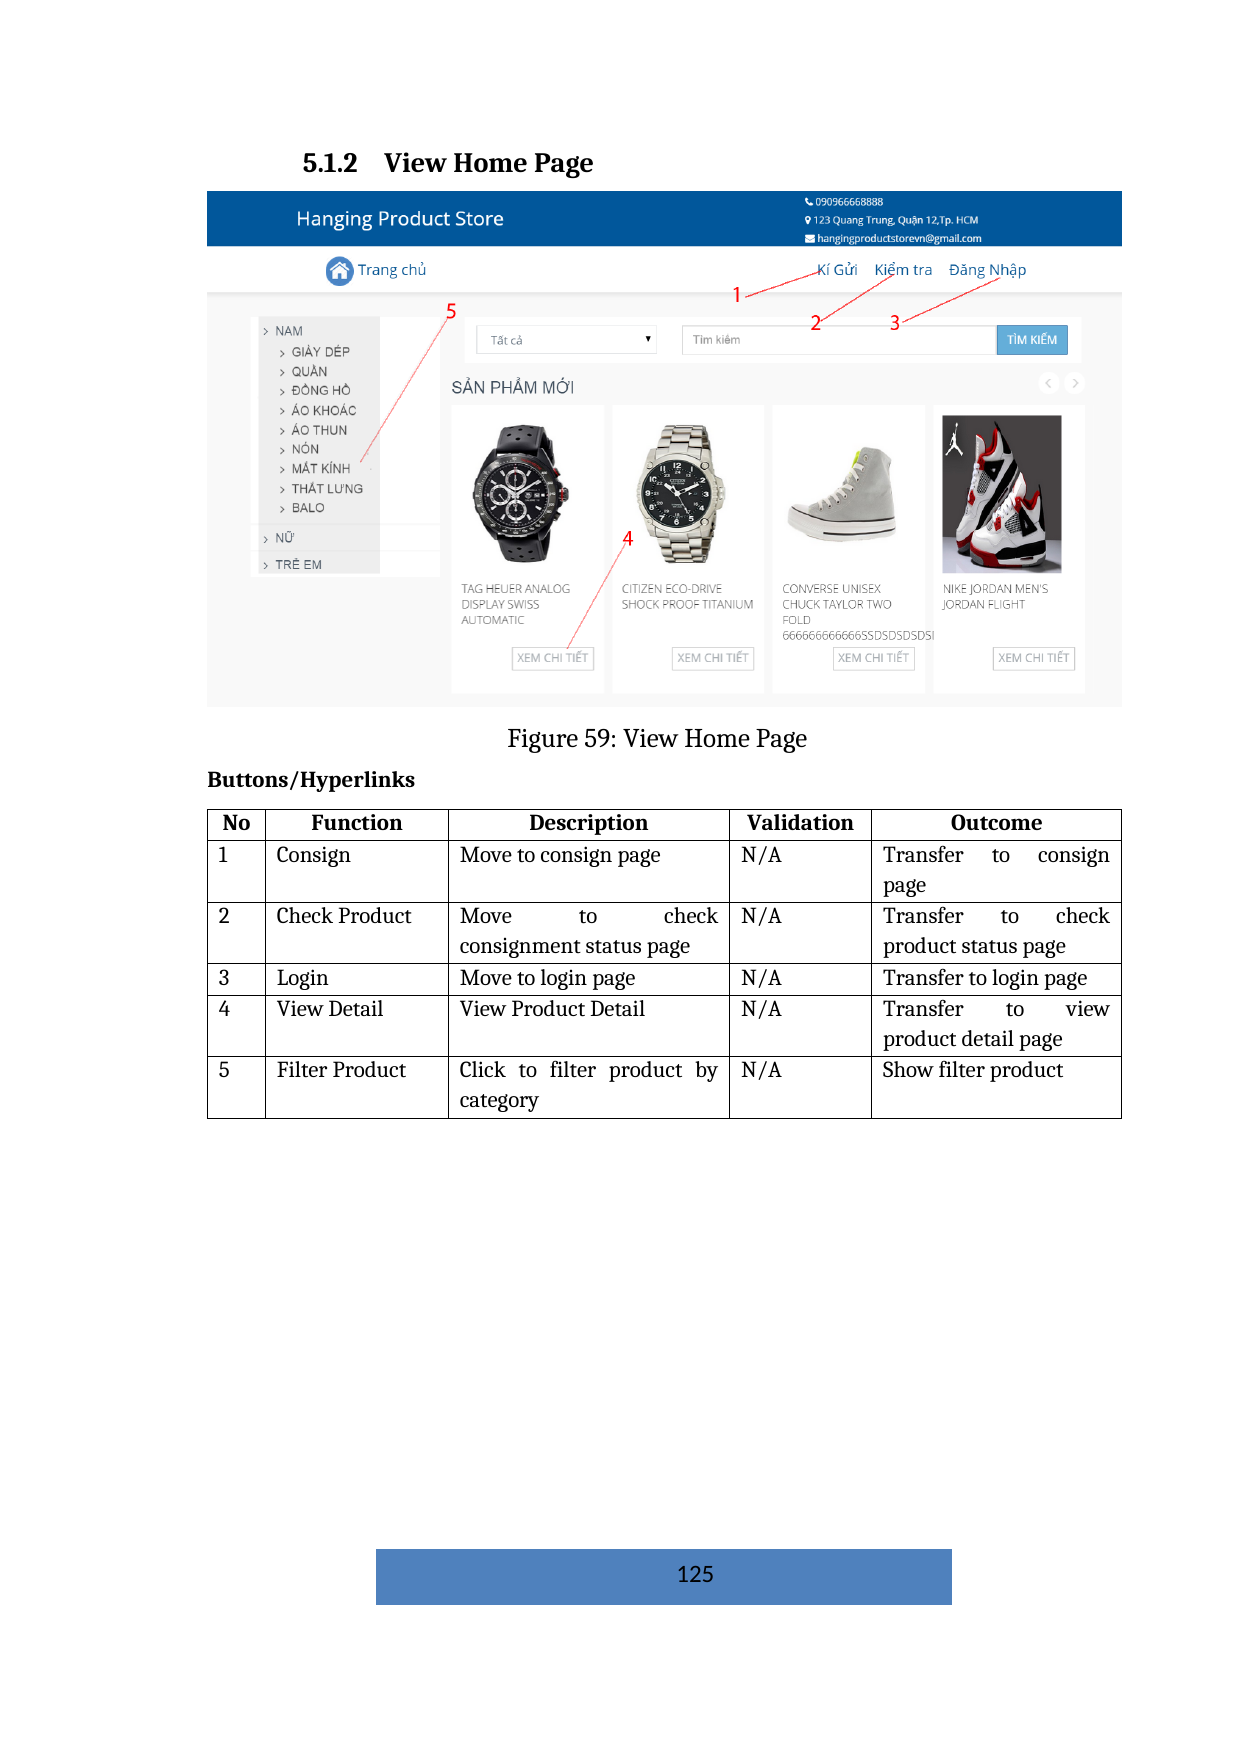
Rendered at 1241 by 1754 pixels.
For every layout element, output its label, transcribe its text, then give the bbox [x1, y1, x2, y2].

table_cell View Product Detail [449, 996, 729, 1056]
table_cell Login [266, 964, 448, 994]
table_cell 5 [208, 1057, 265, 1117]
table_header Outcome [872, 810, 1121, 840]
table_cell Move to login page [449, 964, 729, 994]
table_header Description [449, 810, 729, 840]
picture [207, 191, 1122, 707]
table_cell 4 [208, 996, 265, 1056]
table_cell View Detail [266, 996, 448, 1056]
table_cell Transfer to login page [872, 964, 1121, 994]
table_header Validation [730, 810, 871, 840]
table_cell 1 [208, 841, 265, 902]
table_cell Show filter product [872, 1057, 1121, 1117]
table_cell Filter Product [266, 1057, 448, 1117]
table_cell N/A [730, 1057, 871, 1117]
table_cell Click to filter product by category [449, 1057, 729, 1117]
table_cell N/A [730, 841, 871, 902]
table_cell Move to consign page [449, 841, 729, 902]
subtitle View Home Page [303, 147, 1122, 179]
table_cell N/A [730, 964, 871, 994]
text Buttons/Hyperlinks [207, 766, 1122, 793]
table_cell N/A [730, 903, 871, 963]
table_cell Transfer to consign page [872, 841, 1121, 902]
table_cell Check Product [266, 903, 448, 963]
table_cell Transfer to view product detail page [872, 996, 1121, 1056]
table_cell Move to check consignment status page [449, 903, 729, 963]
table_header Function [266, 810, 448, 840]
table_header No [208, 810, 265, 840]
table_cell N/A [730, 996, 871, 1056]
table_cell 2 [208, 903, 265, 963]
table_cell 3 [208, 964, 265, 994]
table_cell Consign [266, 841, 448, 902]
table_cell Transfer to check product status page [872, 903, 1121, 963]
